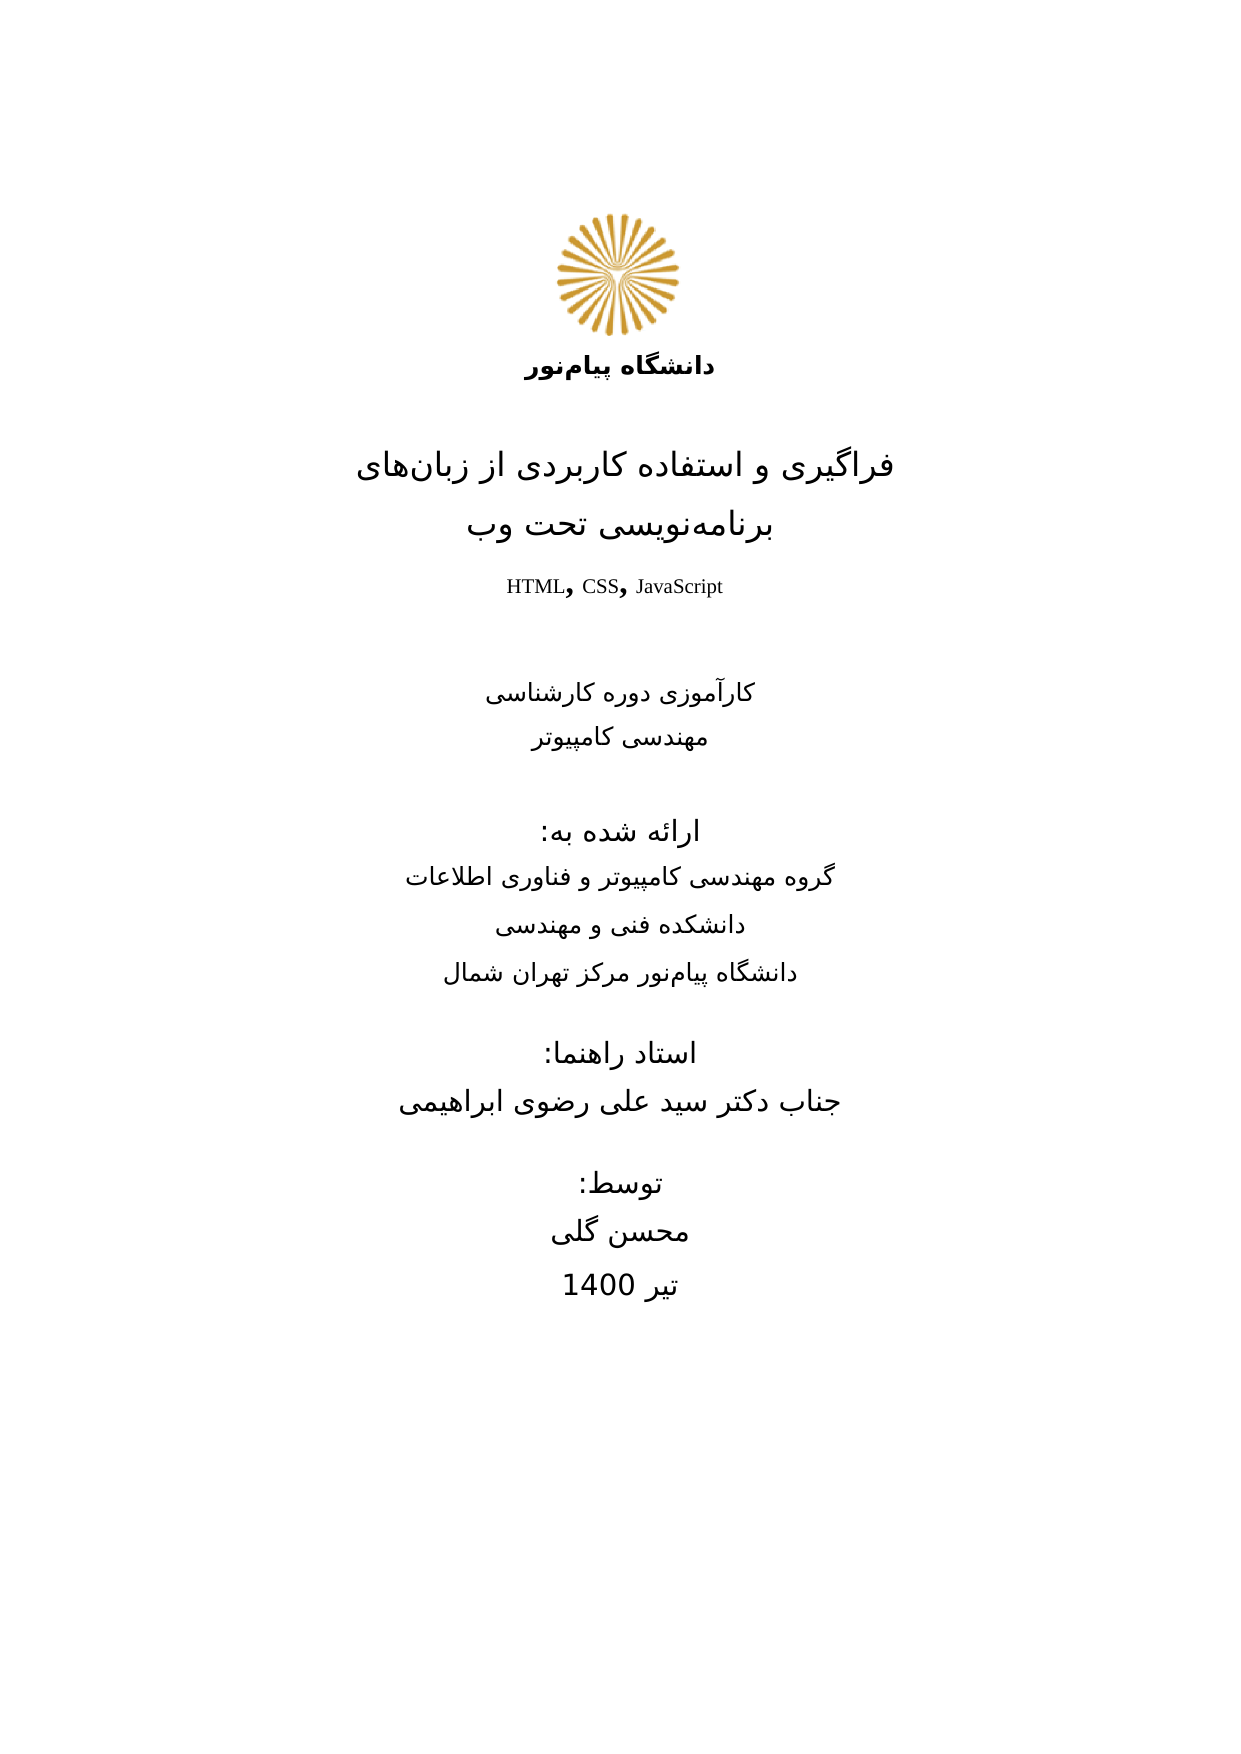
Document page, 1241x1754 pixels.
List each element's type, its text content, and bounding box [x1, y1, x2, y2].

text ارائه ‌شده به: [177, 824, 1063, 845]
text تیر 1400 [177, 1268, 1063, 1302]
picture [549, 206, 691, 343]
text استاد راهنما: [177, 1046, 1063, 1067]
text دانشکده فنی و مهندسی [177, 910, 1063, 939]
text توسط: [177, 1177, 1063, 1198]
text فراگیری و استفاده کاربردی از زبان‌‌های [177, 445, 1063, 484]
text دانشگاه پیام‌‌نور [177, 207, 1063, 381]
text گروه مهندسی کامپیوتر و فناوری اطلاعات [177, 862, 1063, 891]
text محسن گلی [177, 1214, 1063, 1248]
text مهندسی کامپیوتر [177, 723, 1063, 752]
text جناب دکتر سید علی رضوی ابراهیمی [177, 1084, 1063, 1118]
text کارآموزی دوره کارشناسی [177, 679, 1063, 708]
text HTML, CSS, JavaScript [177, 562, 1063, 601]
text برنامه‌‌نویسی تحت وب [177, 504, 1063, 543]
text دانشگاه پیام‌‌نور مرکز تهران شمال [177, 958, 1063, 987]
